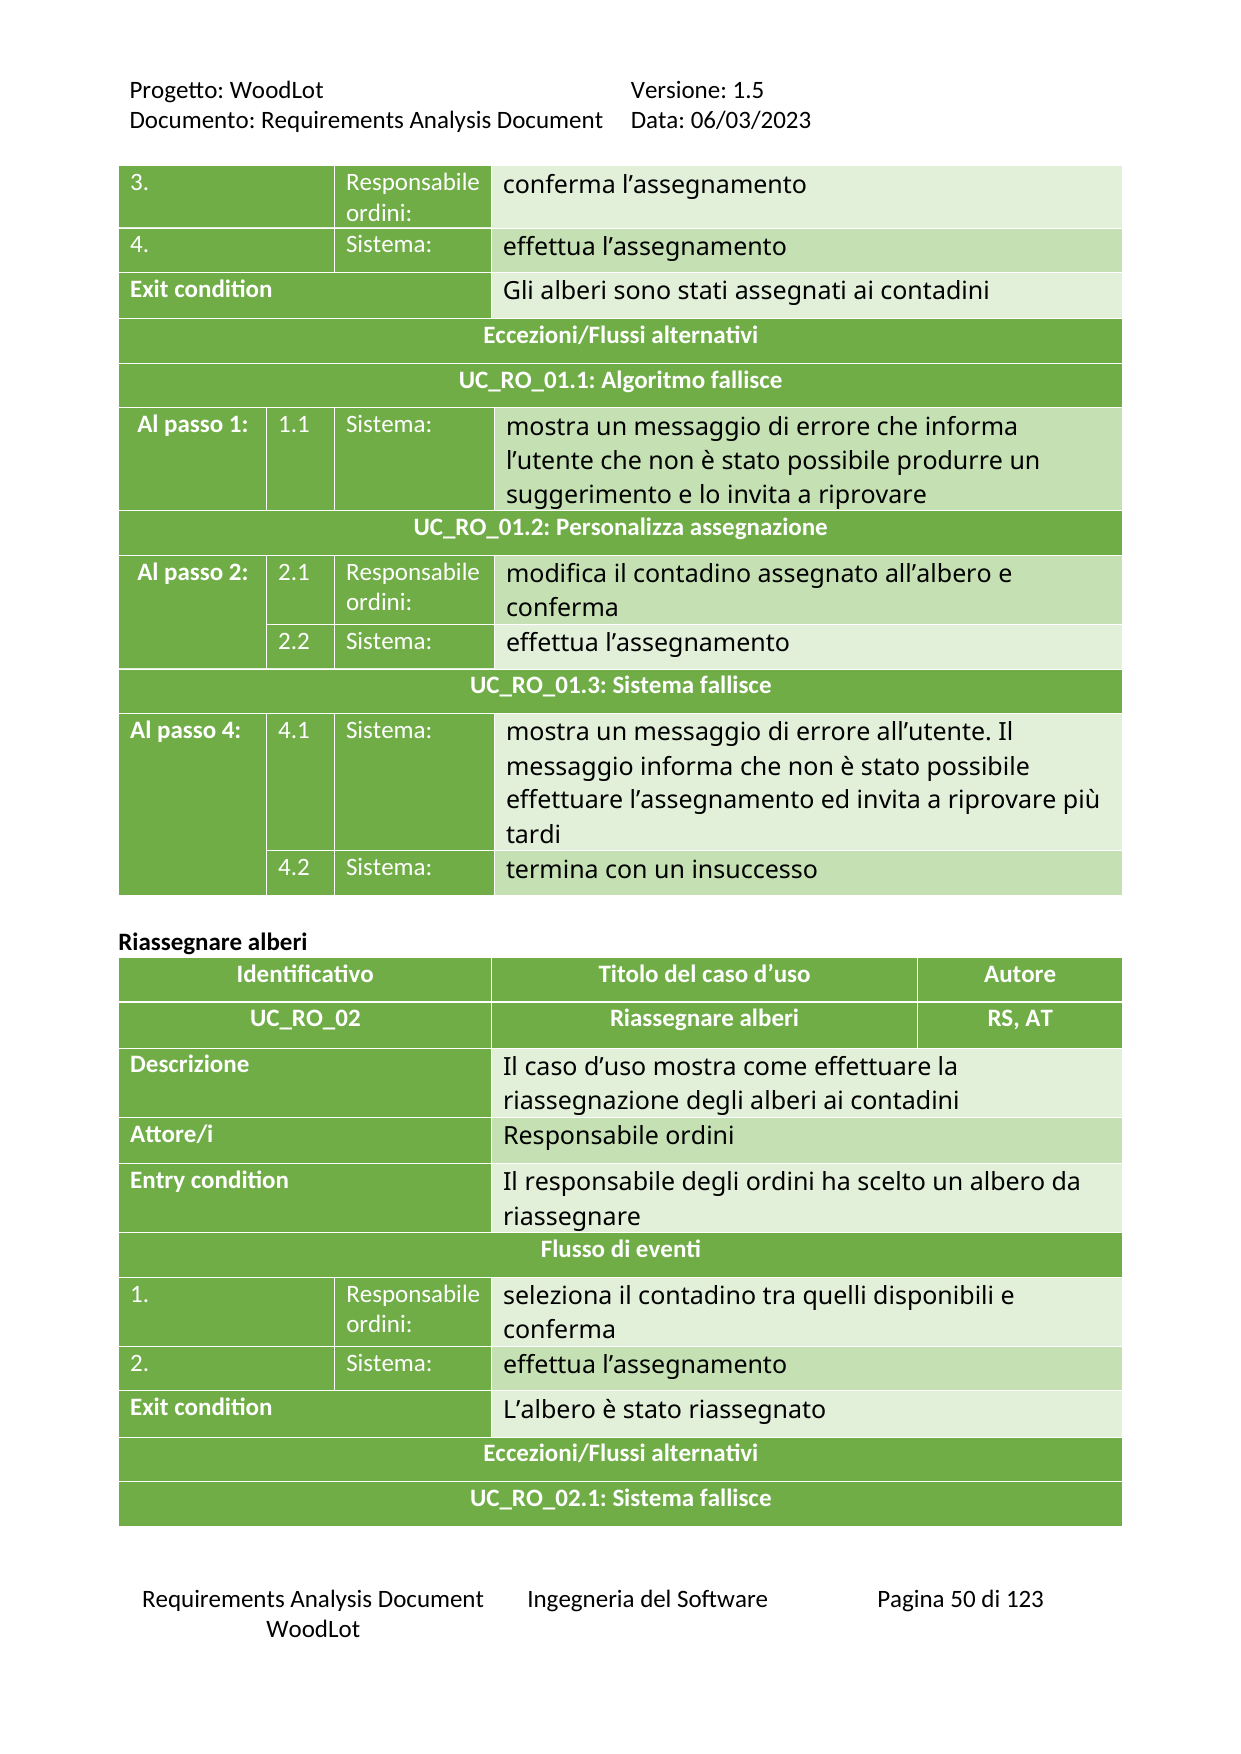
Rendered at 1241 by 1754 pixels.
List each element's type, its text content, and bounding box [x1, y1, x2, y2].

text Riassegnare alberi [118, 926, 1122, 957]
table_cell 4.1 [267, 714, 334, 850]
table_cell effettua l’assegnamento [492, 229, 1122, 272]
table_cell Gli alberi sono stati assegnati ai contadini [492, 273, 1122, 318]
table_header Identificativo [119, 958, 491, 1001]
table_cell Responsabile ordini: [335, 1278, 491, 1346]
table_cell 2. [119, 1347, 334, 1390]
table_cell 1.1 [267, 408, 334, 510]
table_cell Riassegnare alberi [492, 1003, 917, 1048]
table_cell Sistema: [335, 229, 491, 272]
table_cell Al passo 4: [119, 714, 266, 895]
table_cell Responsabile ordini: [335, 556, 494, 624]
table_cell mostra un messaggio di errore che informa l’utente che non è stato possibile produrre un suggerimento e lo invita a riprovare [495, 408, 1122, 510]
table_cell Flusso di eventi [119, 1233, 1122, 1277]
table_cell Responsabile ordini: [335, 166, 491, 227]
table_cell Il caso d’uso mostra come effettuare la riassegnazione degli alberi ai contadini [492, 1049, 1122, 1117]
table_cell 4. [119, 229, 334, 272]
table_cell Exit condition [119, 273, 491, 318]
table_cell Sistema: [335, 408, 494, 510]
table_cell modifica il contadino assegnato all’albero e conferma [495, 556, 1122, 624]
table_cell 4.2 [267, 851, 334, 895]
table_cell Attore/i [119, 1118, 491, 1163]
table_cell UC_RO_01.3: Sistema fallisce [119, 670, 1122, 713]
table_cell Descrizione [119, 1049, 491, 1117]
table_cell effettua l’assegnamento [495, 625, 1122, 668]
table_cell UC_RO_01.1: Algoritmo fallisce [119, 364, 1122, 407]
table_cell Sistema: [335, 851, 494, 895]
table_cell Al passo 1: [119, 408, 266, 510]
table_cell seleziona il contadino tra quelli disponibili e conferma [492, 1278, 1122, 1346]
table_cell mostra un messaggio di errore all’utente. Il messaggio informa che non è stato possibile effettuare l’assegnamento ed invita a riprovare più tardi [495, 714, 1122, 850]
table_header Titolo del caso d’uso [492, 958, 917, 1001]
table_cell Sistema: [335, 1347, 491, 1390]
table_cell 2.2 [267, 625, 334, 668]
table_cell Al passo 2: [119, 556, 266, 668]
table_cell Eccezioni/Flussi alternativi [119, 319, 1122, 363]
table_cell Eccezioni/Flussi alternativi [119, 1438, 1122, 1481]
table_cell 2.1 [267, 556, 334, 624]
table_cell Entry condition [119, 1164, 491, 1232]
table_cell 3. [119, 166, 334, 227]
table_cell UC_RO_01.2: Personalizza assegnazione [119, 511, 1122, 555]
table_cell effettua l’assegnamento [492, 1347, 1122, 1390]
table_cell conferma l’assegnamento [492, 166, 1122, 227]
table_cell UC_RO_02 [119, 1003, 491, 1048]
table_cell UC_RO_02.1: Sistema fallisce [119, 1482, 1122, 1526]
table_cell Il responsabile degli ordini ha scelto un albero da riassegnare [492, 1164, 1122, 1232]
table_cell 1. [119, 1278, 334, 1346]
table_cell Sistema: [335, 714, 494, 850]
table_cell L’albero è stato riassegnato [492, 1391, 1122, 1437]
table_cell Responsabile ordini [492, 1118, 1122, 1163]
table_cell Exit condition [119, 1391, 491, 1437]
table_cell Sistema: [335, 625, 494, 668]
table_cell termina con un insuccesso [495, 851, 1122, 895]
table_cell RS, AT [918, 1003, 1122, 1048]
table_header Autore [918, 958, 1122, 1001]
